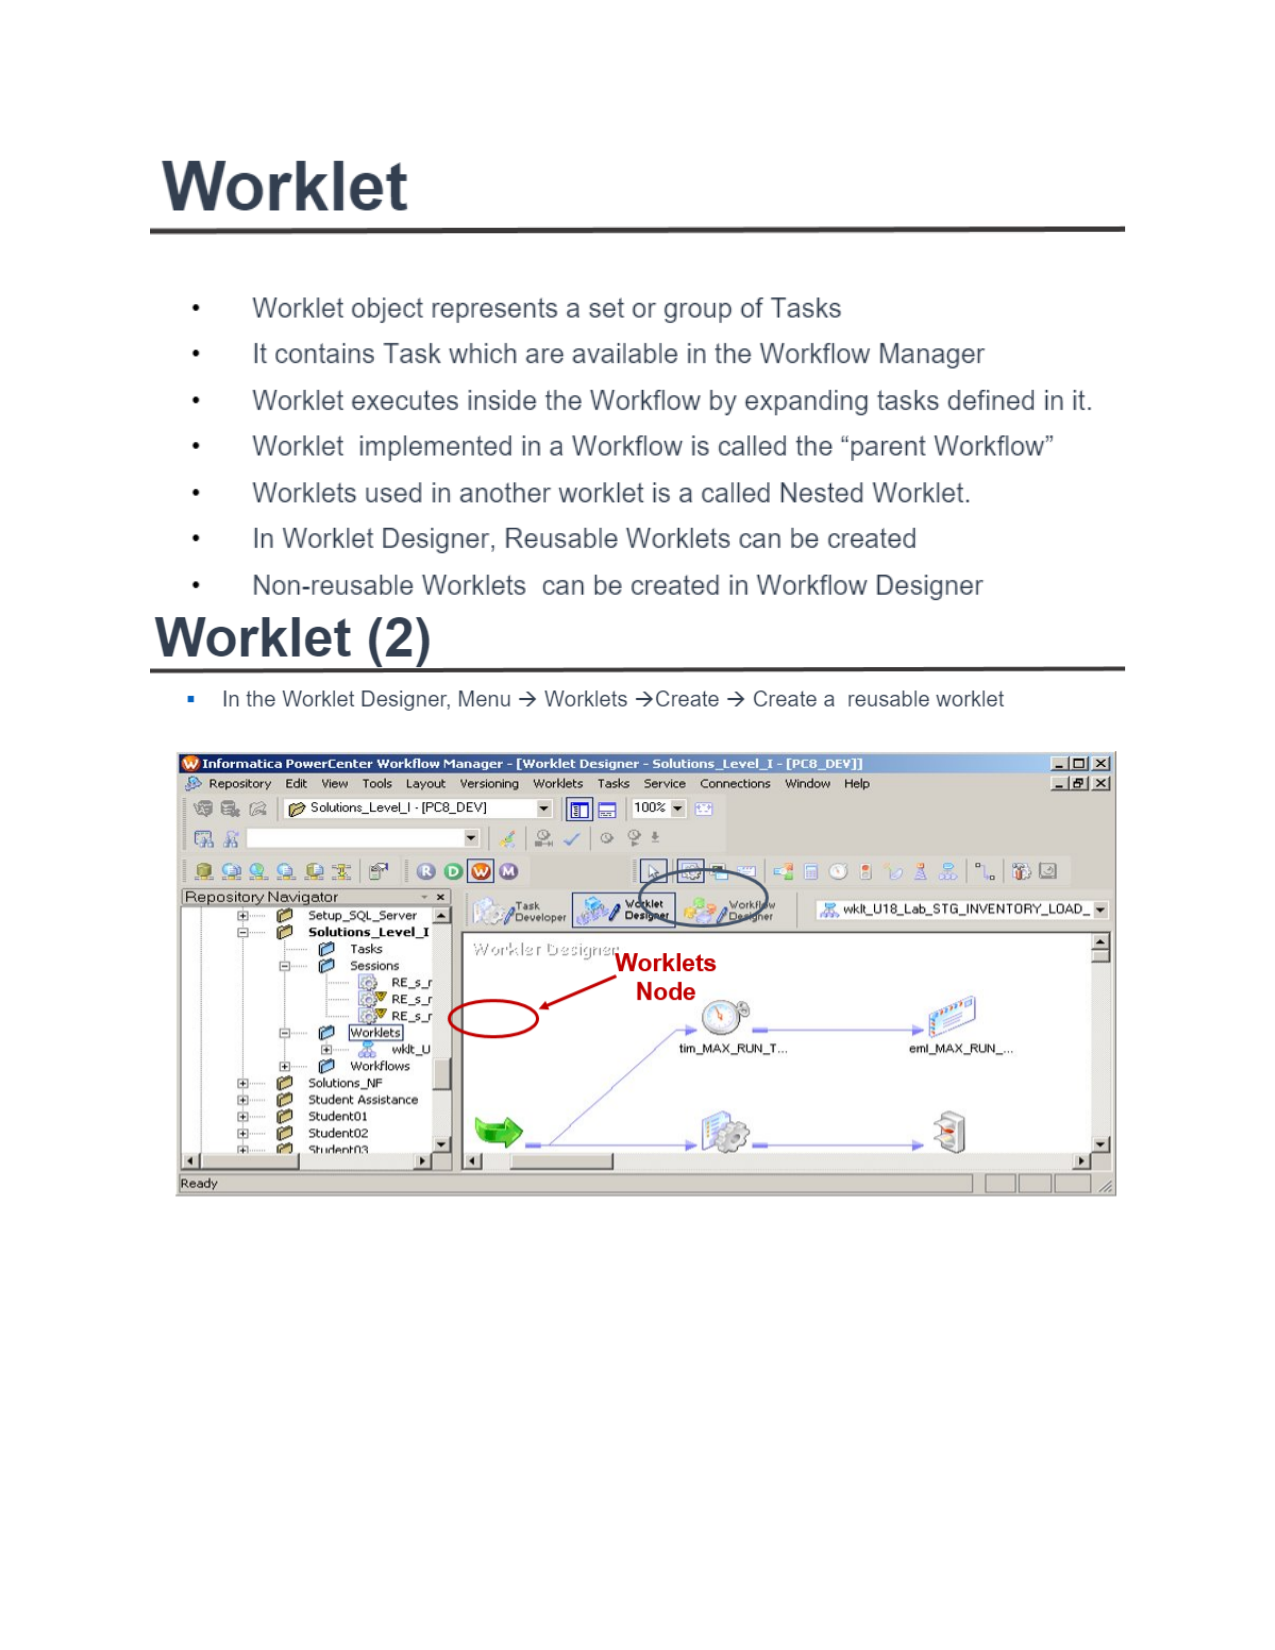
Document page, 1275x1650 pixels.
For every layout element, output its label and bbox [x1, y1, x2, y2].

picture [150, 614, 1125, 1204]
picture [150, 150, 1125, 611]
